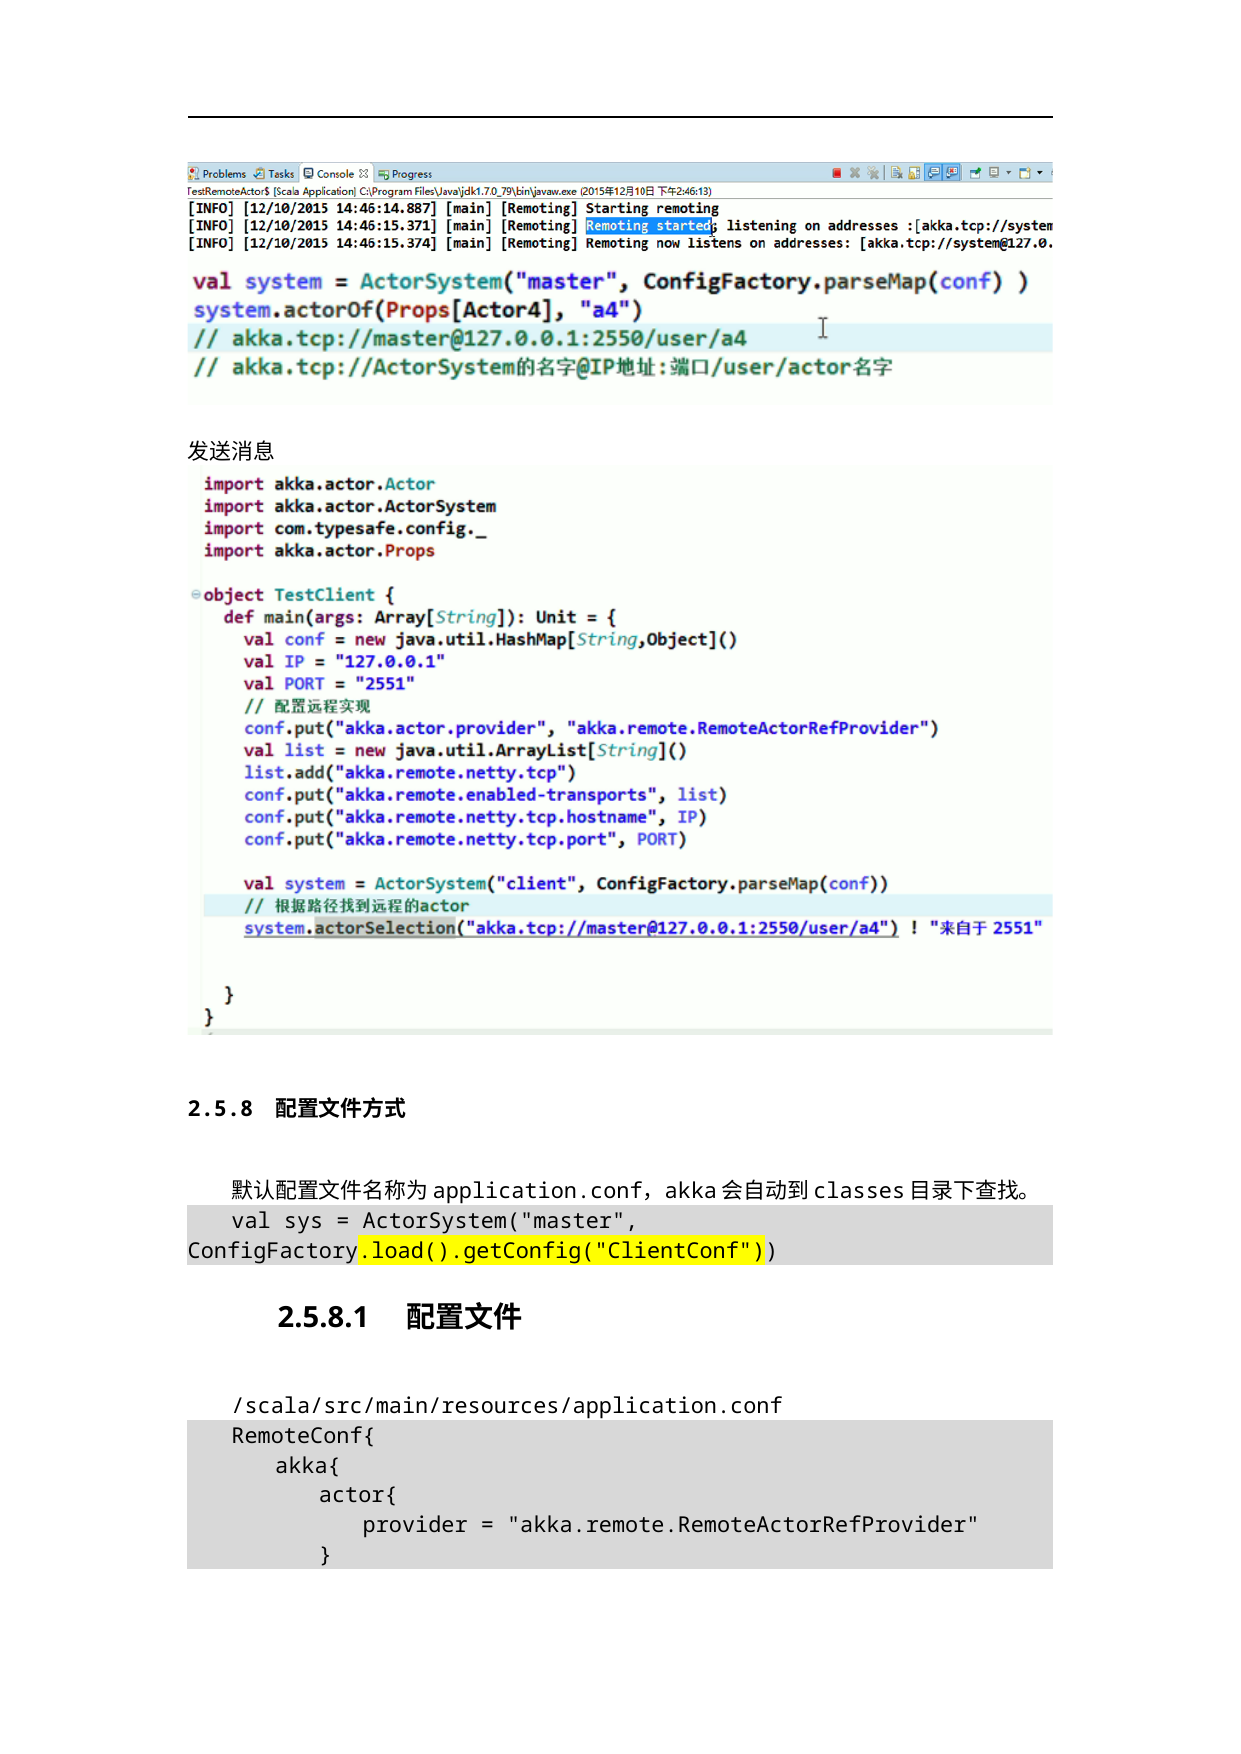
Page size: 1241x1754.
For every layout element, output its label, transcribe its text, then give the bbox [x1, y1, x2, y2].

text } [187, 1539, 1053, 1569]
text RemoteConf{ [187, 1420, 1053, 1450]
text 默认配置文件名称为application.conf，akka会自动到classes目录下查找。 [187, 1173, 1053, 1205]
picture [187, 465, 1053, 1035]
text 发送消息 [187, 434, 1053, 465]
text provider = "akka.remote.RemoteActorRefProvider" [187, 1509, 1053, 1539]
text akka{ [187, 1450, 1053, 1479]
subtitle 配置文件方式 [187, 1091, 1031, 1123]
text /scala/src/main/resources/application.conf [187, 1390, 1053, 1420]
picture [187, 162, 1053, 405]
text actor{ [187, 1479, 1053, 1509]
text val sys = ActorSystem("master", ConfigFactory.load().getConfig("ClientConf")) [187, 1205, 1053, 1265]
subtitle 配置文件 [277, 1294, 1053, 1336]
